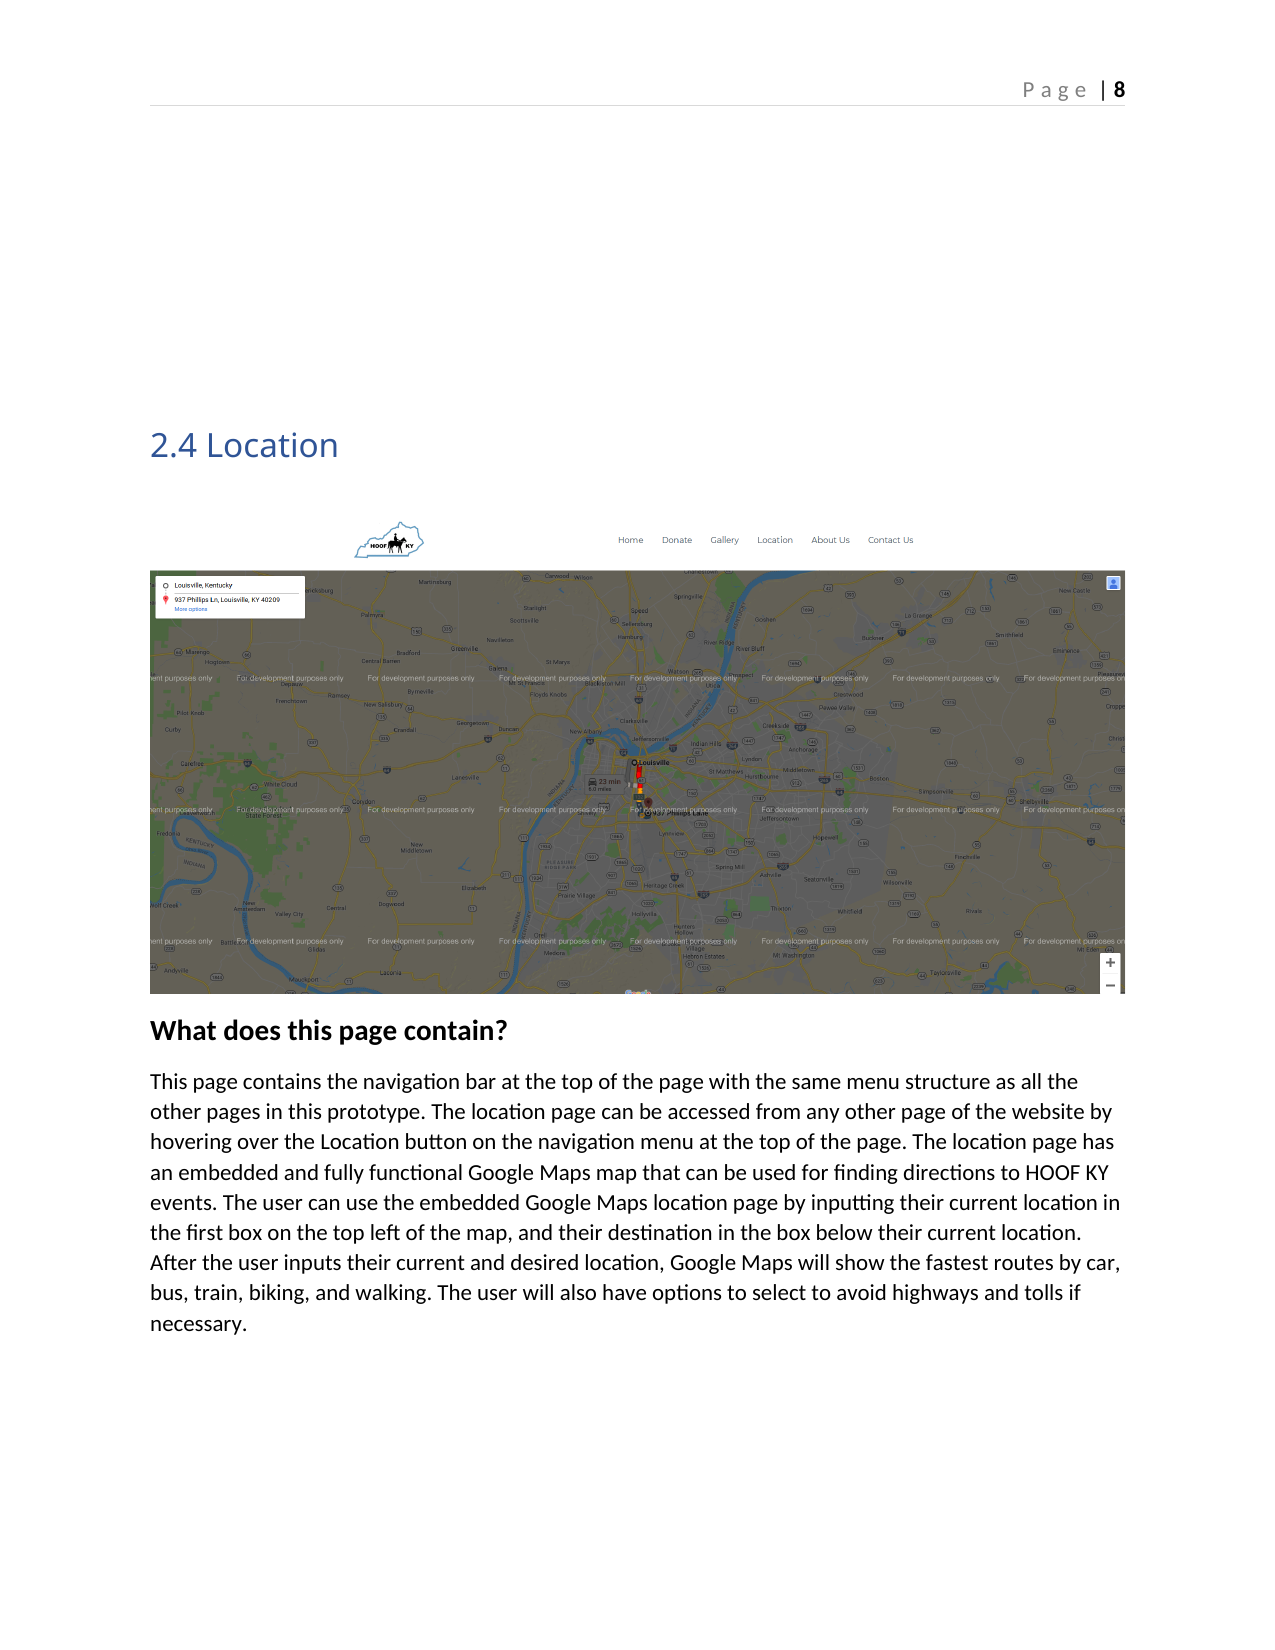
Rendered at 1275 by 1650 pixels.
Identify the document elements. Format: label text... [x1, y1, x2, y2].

text This page contains the navigation bar at the top of the page with the same menu structure as all the other pages in this prototype. The location page can be accessed from any other page of the website by hovering over the Location button on the navigation menu at the top of the page. The location page has an embedded and fully functional Google Maps map that can be used for finding directions to HOOF KY events. The user can use the embedded Google Maps location page by inputting their current location in the first box on the top left of the map, and their destination in the box below their current location. After the user inputs their current and desired location, Google Maps will show the fastest routes by car, bus, train, biking, and walking. The user will also have options to select to avoid highways and tolls if necessary. [150, 1067, 1125, 1337]
subtitle 2.4 Location [150, 422, 1125, 467]
text What does this page contain? [150, 1012, 1125, 1048]
picture [150, 517, 1125, 994]
